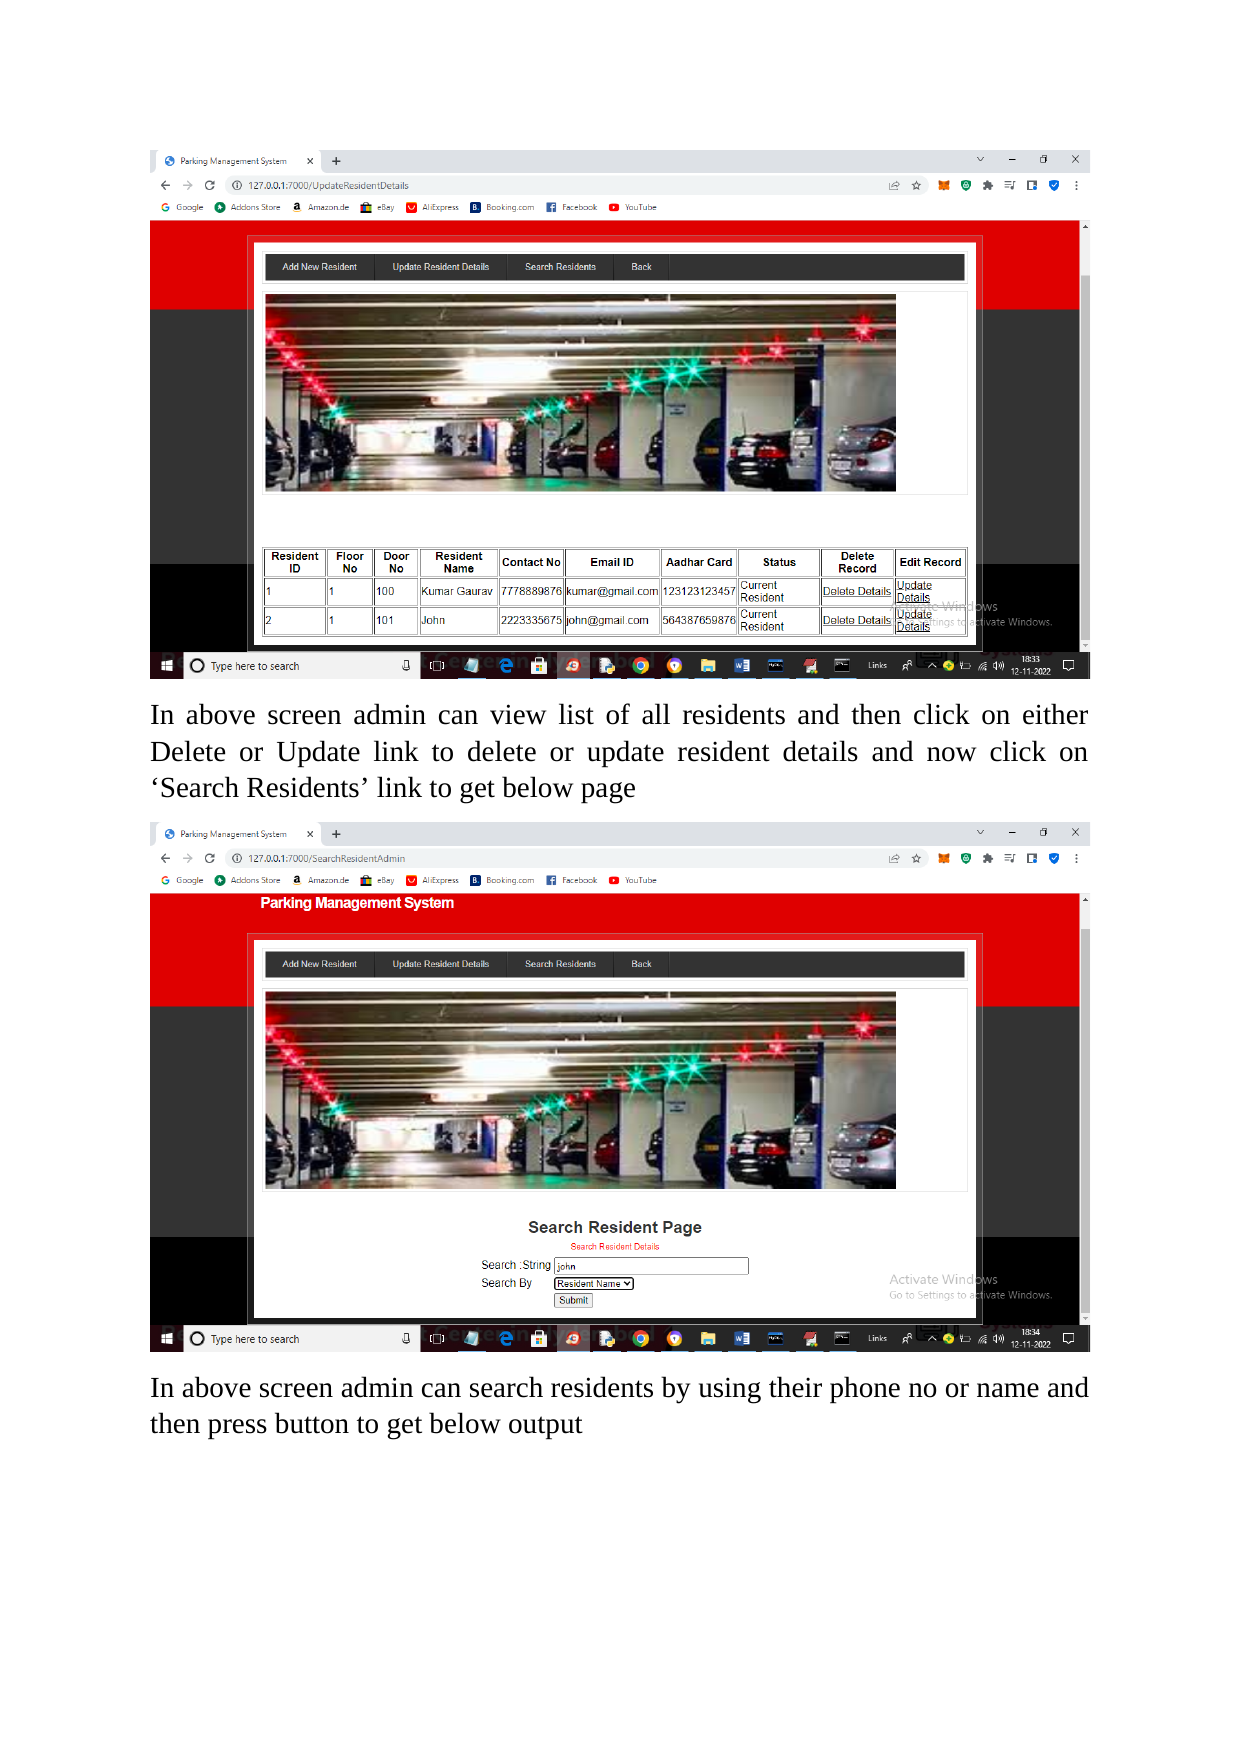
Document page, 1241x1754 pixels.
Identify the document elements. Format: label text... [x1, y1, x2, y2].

picture [150, 150, 1091, 679]
text In above screen admin can view list of all residents and then click on either Delete or Update link to delete or update resident details and now click on ‘Search Residents’ link to get below page [150, 697, 1090, 803]
picture [150, 822, 1091, 1352]
text In above screen admin can search residents by using their phone no or name and then press button to get below output [150, 1370, 1090, 1440]
